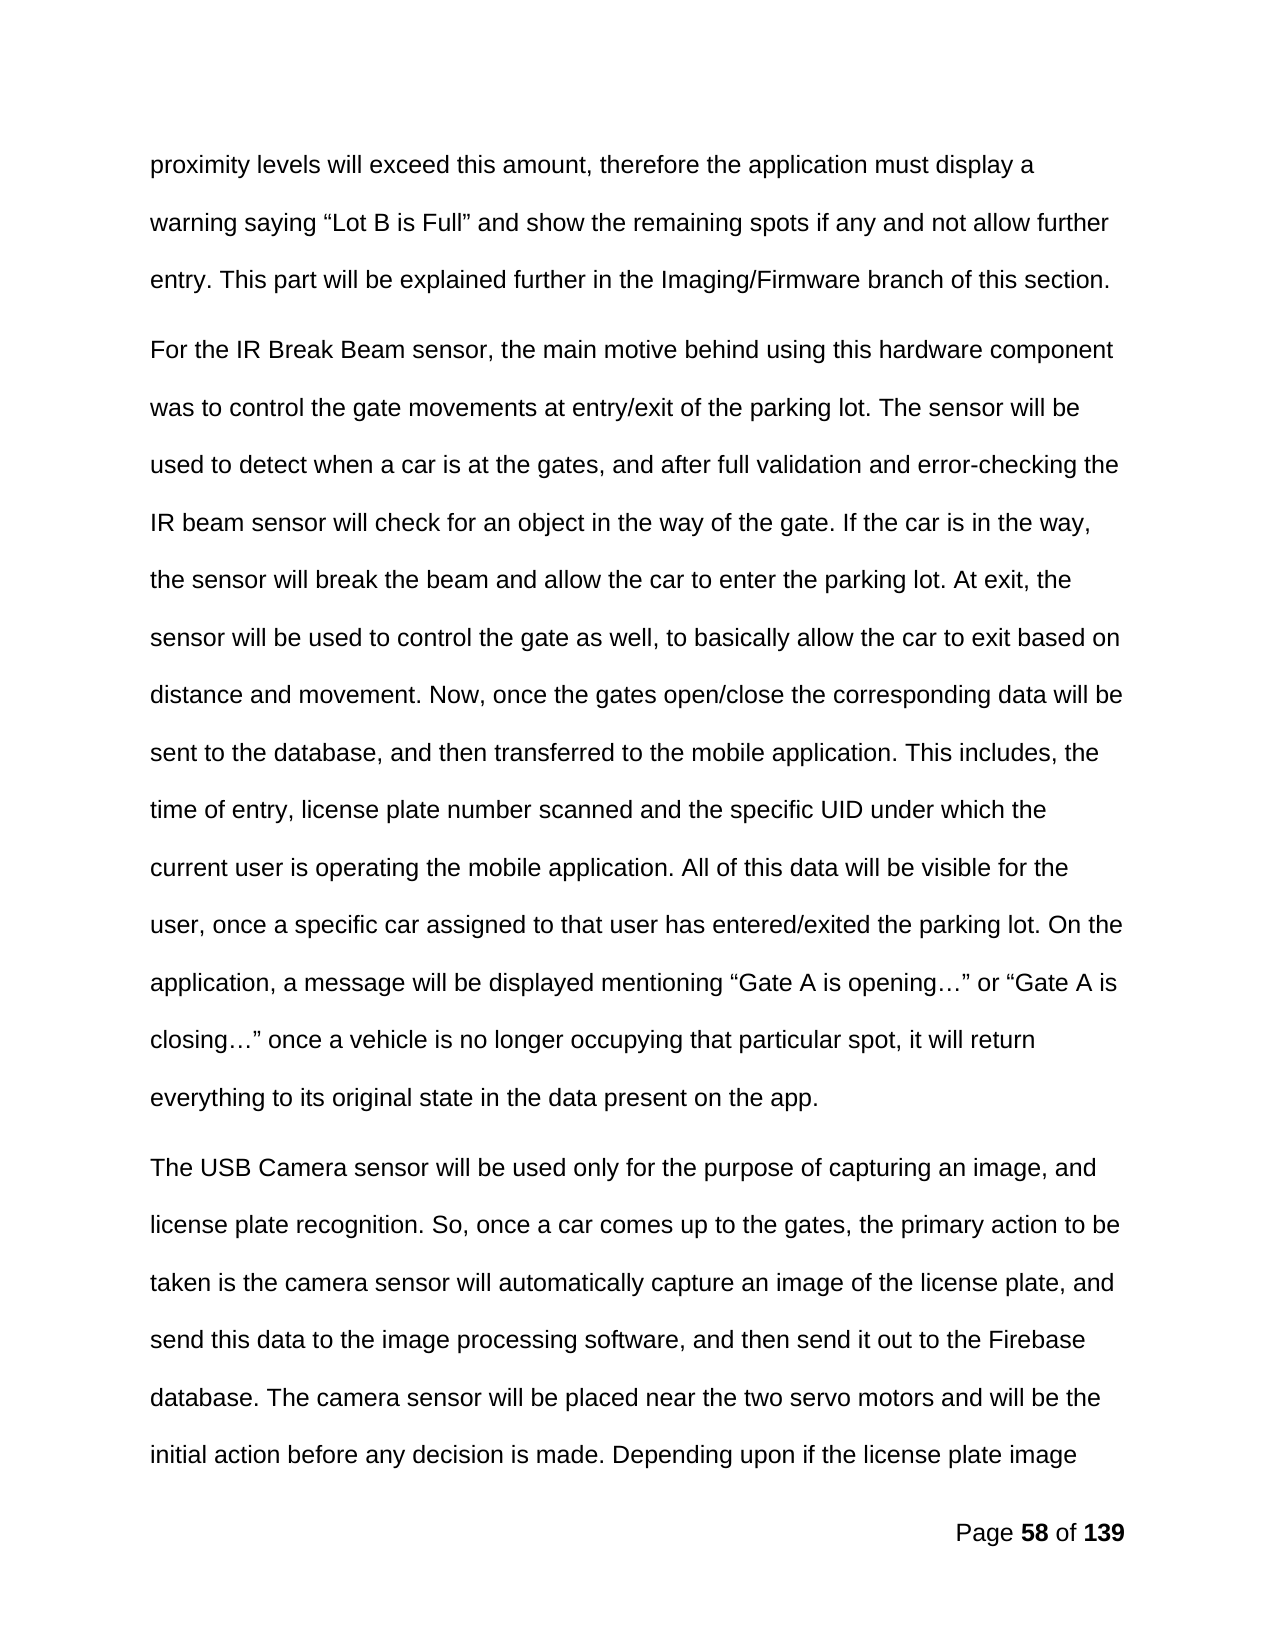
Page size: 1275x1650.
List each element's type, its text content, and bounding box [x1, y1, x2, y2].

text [150, 150, 1125, 294]
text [150, 1152, 1125, 1469]
text For the IR Break Beam sensor, the main motive behind using this hardware component was to control the gate movements at entry/exit of the parking lot. The sensor will be used to detect when a car is at the gates, and after full validation and error-checking the IR beam sensor will check for an object in the way of the gate. If the car is in the way, the sensor will break the beam and allow the car to enter the parking lot. At exit, the sensor will be used to control the gate as well, to basically allow the car to exit based on distance and movement. Now, once the gates open/close the corresponding data will be sent to the database, and then transferred to the mobile application. This includes, the time of entry, license plate number scanned and the specific UID under which the current user is operating the mobile application. All of this data will be visible for the user, once a specific car assigned to that user has entered/exited the parking lot. On the application, a message will be displayed mentioning “Gate A is opening…” or “Gate A is closing…” once a vehicle is no longer occupying that particular spot, it will return everything to its original state in the data present on the app. [150, 335, 1125, 1111]
